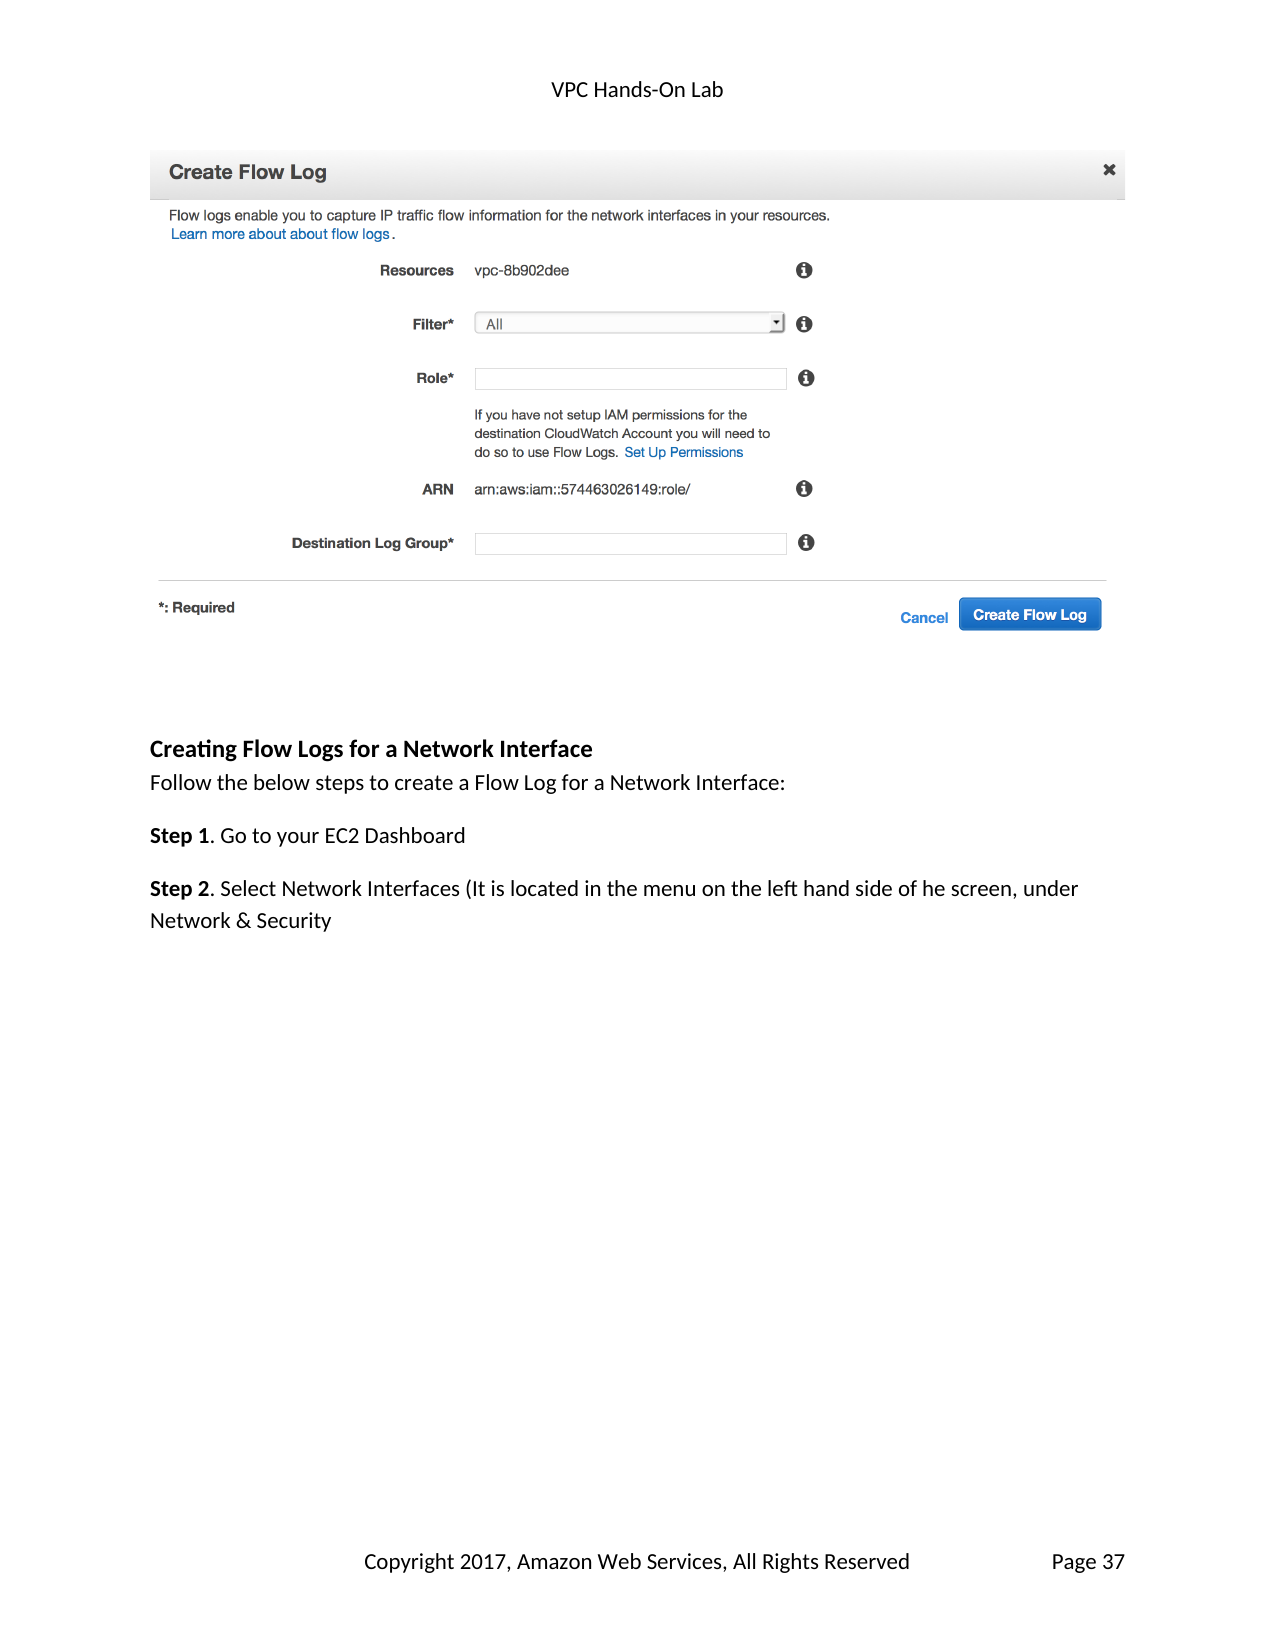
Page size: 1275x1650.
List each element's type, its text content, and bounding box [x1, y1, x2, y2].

picture [150, 150, 1125, 645]
text Step 2. Select Network Interfaces (It is located in the menu on the left hand side of he screen, under Network & Security [150, 874, 1125, 934]
subtitle Creating Flow Logs for a Network Interface [150, 733, 1125, 764]
text Step 1. Go to your EC2 Dashboard [150, 821, 1125, 849]
text Follow the below steps to create a Flow Log for a Network Interface: [150, 768, 1125, 796]
